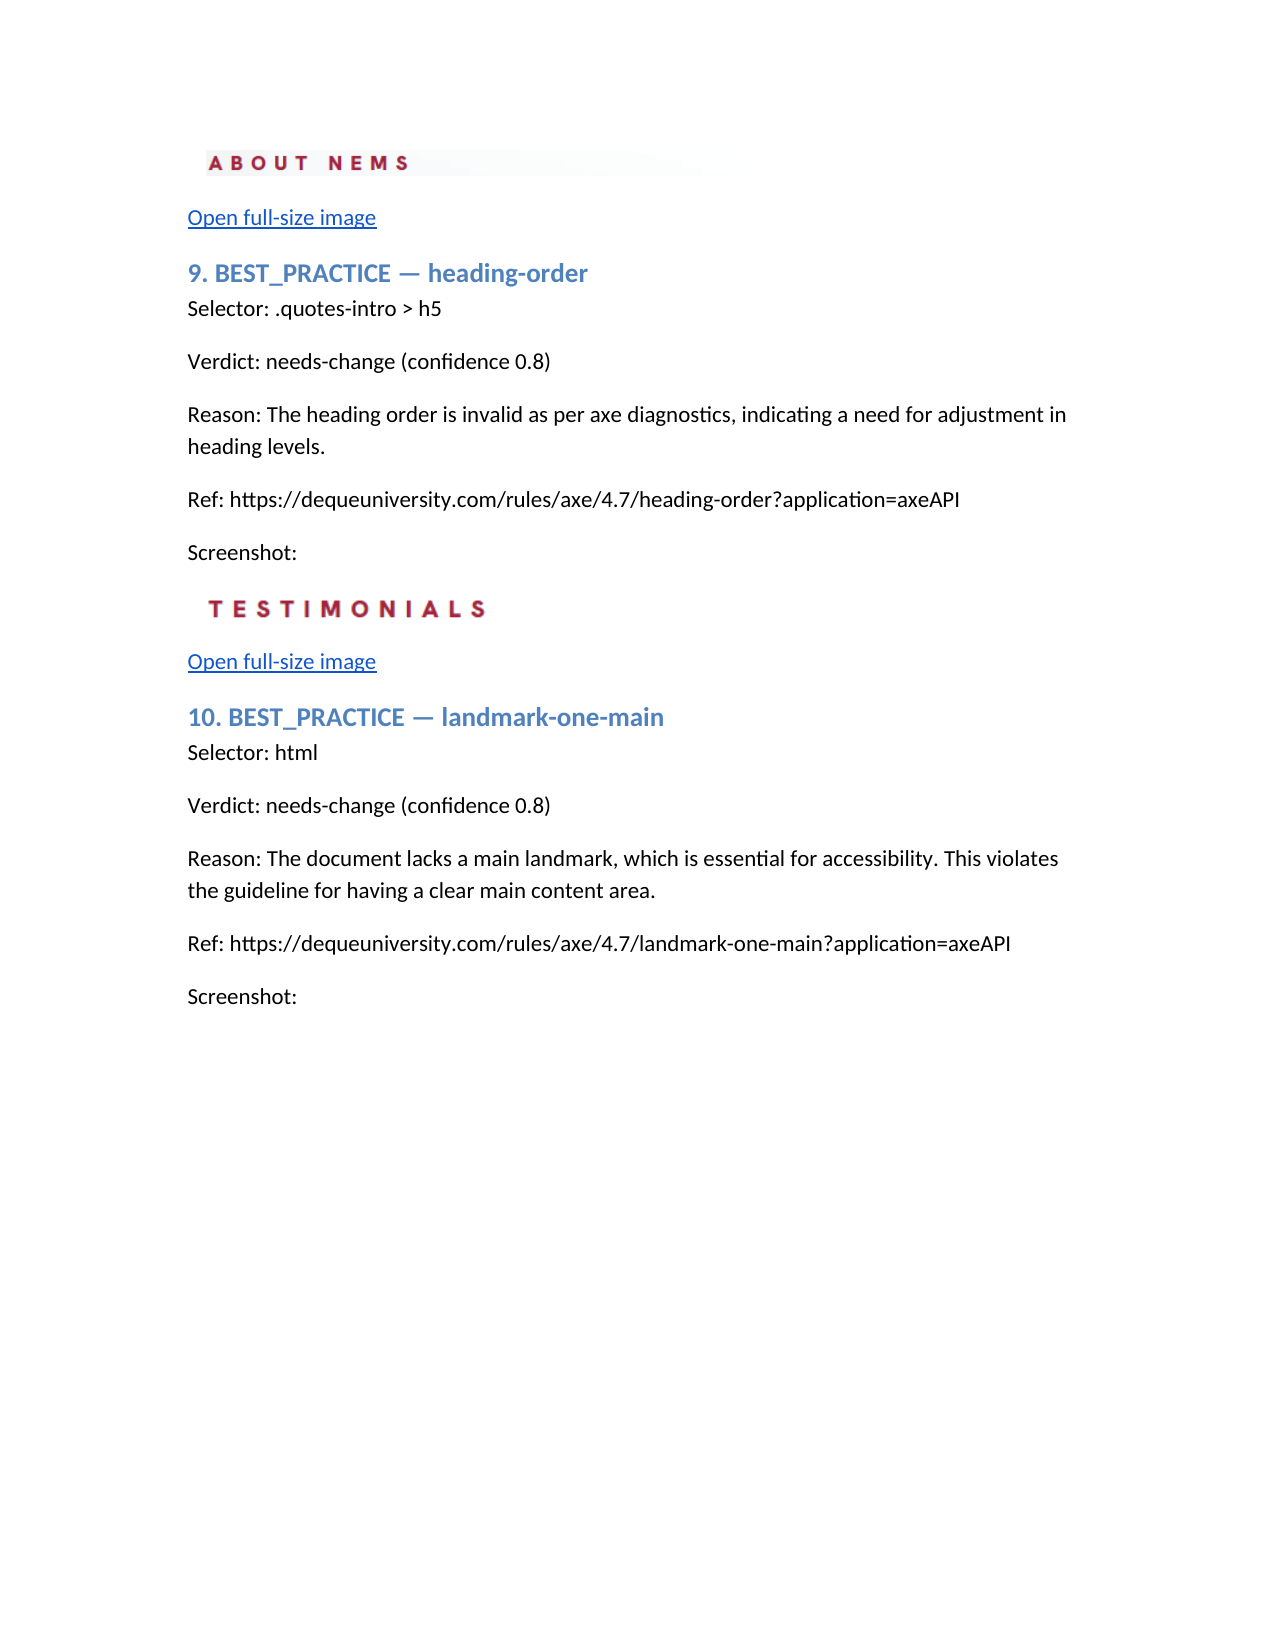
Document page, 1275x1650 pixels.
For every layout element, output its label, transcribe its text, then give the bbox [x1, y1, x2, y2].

text Selector: .quotes-intro > h5 [187, 294, 1087, 322]
subtitle 9. BEST_PRACTICE — heading-order [187, 256, 1087, 289]
text Selector: html [187, 738, 1087, 766]
text Screenshot: [187, 538, 1087, 566]
text Screenshot: [187, 982, 1087, 1010]
text Reason: The document lacks a main landmark, which is essential for accessibility. This violates the guideline for having a clear main content area. [187, 844, 1087, 904]
picture [206, 591, 747, 623]
text Verdict: needs-change (confidence 0.8) [187, 347, 1087, 375]
text Ref: https://dequeuniversity.com/rules/axe/4.7/landmark-one-main?application=axeAPI [187, 929, 1087, 957]
text Open full-size image [187, 203, 1087, 231]
text Reason: The heading order is invalid as per axe diagnostics, indicating a need for adjustment in heading levels. [187, 400, 1087, 460]
text Verdict: needs-change (confidence 0.8) [187, 791, 1087, 819]
text Open full-size image [187, 647, 1087, 675]
subtitle 10. BEST_PRACTICE — landmark-one-main [187, 700, 1087, 733]
picture [206, 150, 747, 176]
text Ref: https://dequeuniversity.com/rules/axe/4.7/heading-order?application=axeAPI [187, 485, 1087, 513]
